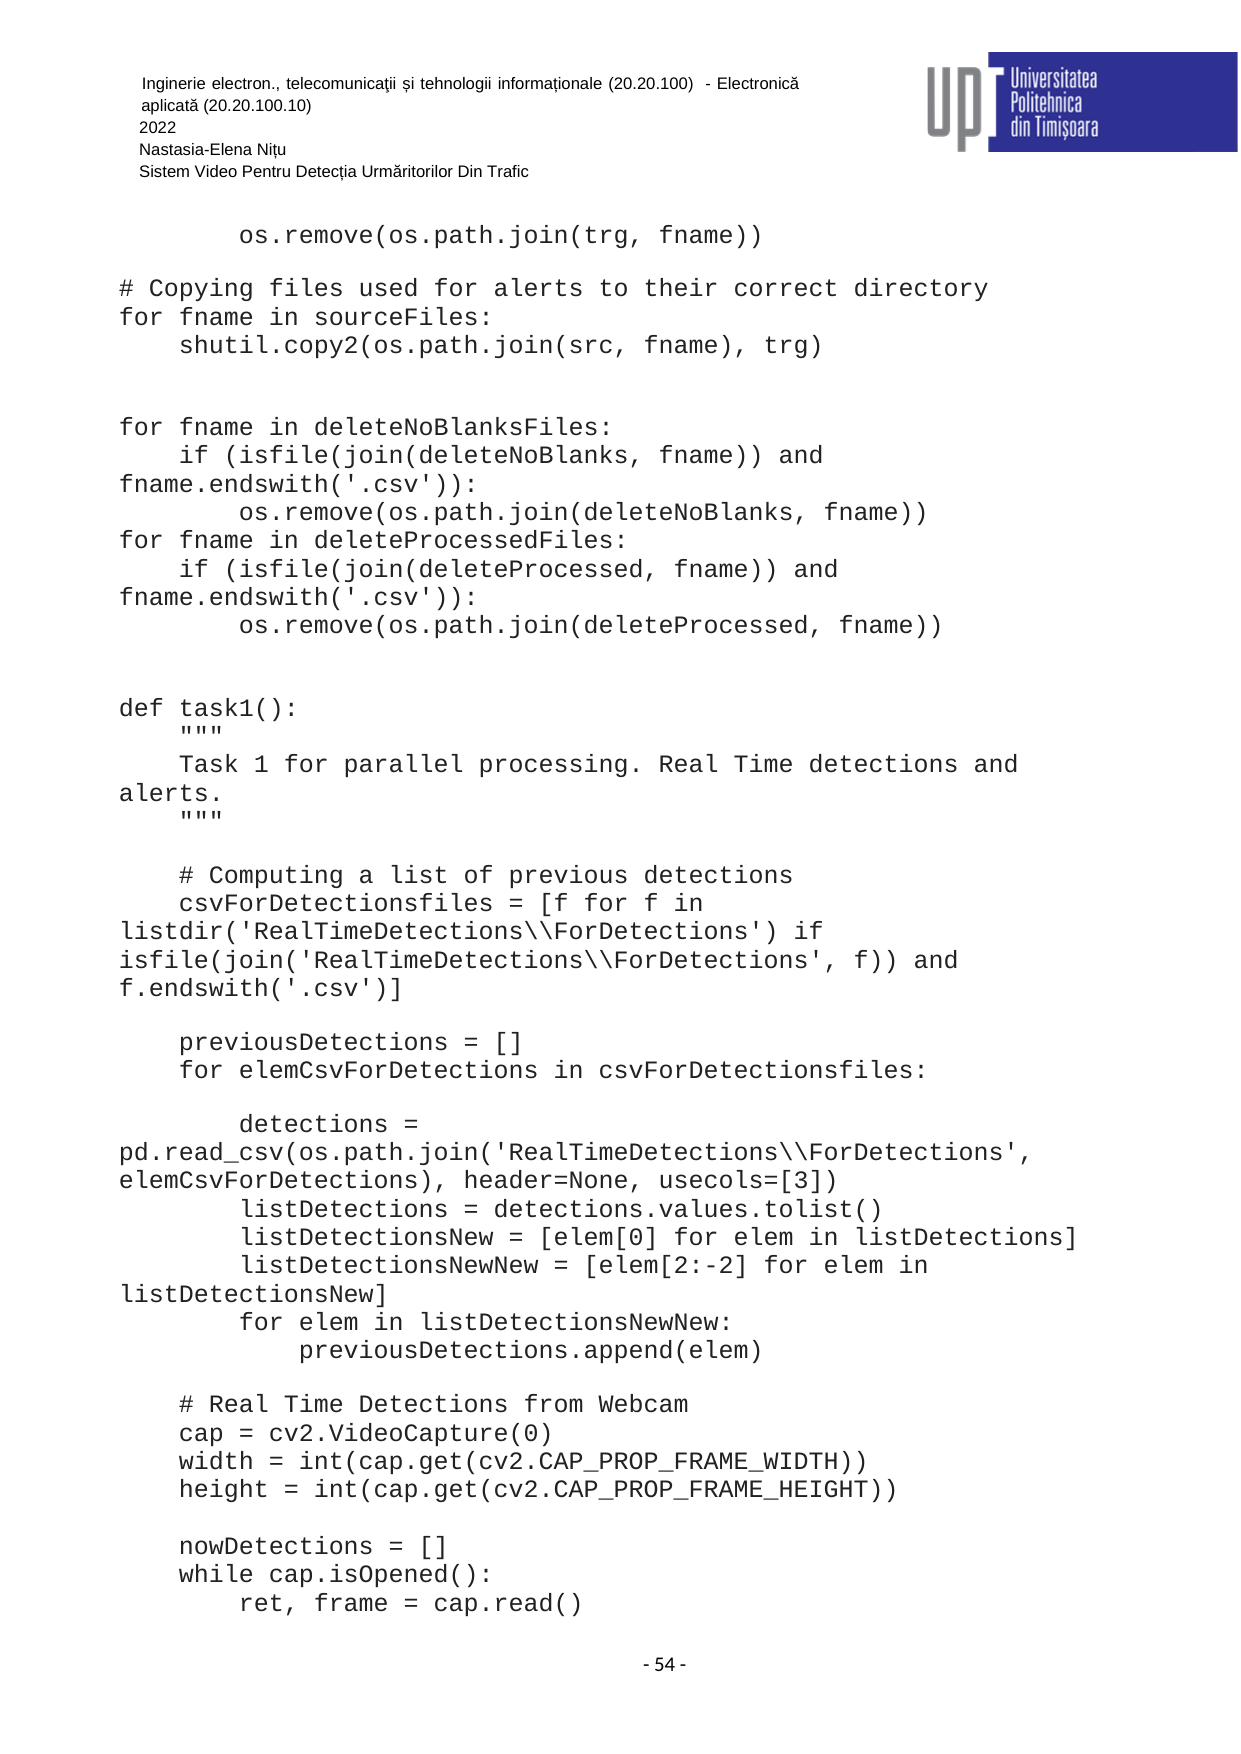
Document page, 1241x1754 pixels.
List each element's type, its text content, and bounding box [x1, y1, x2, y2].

text Task 1 for parallel processing. Real Time detections and alerts. [118, 752, 1122, 808]
text # Real Time Detections from Webcam [118, 1392, 1122, 1420]
text previousDetections = [] [118, 1029, 1122, 1058]
text os.remove(os.path.join(deleteProcessed, fname)) [118, 613, 1122, 641]
text if (isfile(join(deleteProcessed, fname)) and fname.endswith('.csv')): [118, 556, 1122, 613]
text for elemCsvForDetections in csvForDetectionsfiles: [118, 1058, 1122, 1086]
text while cap.isOpened(): [118, 1562, 1122, 1590]
text os.remove(os.path.join(trg, fname)) [118, 222, 1122, 251]
text cap = cv2.VideoCapture(0) [118, 1420, 1122, 1448]
text previousDetections.append(elem) [118, 1338, 1122, 1366]
text listDetectionsNew = [elem[0] for elem in listDetections] [118, 1225, 1122, 1253]
text for fname in sourceFiles: [118, 304, 1122, 333]
text for fname in deleteNoBlanksFiles: [118, 415, 1122, 443]
text # Computing a list of previous detections [118, 862, 1122, 891]
text listDetectionsNewNew = [elem[2:-2] for elem in listDetectionsNew] [118, 1253, 1122, 1310]
text os.remove(os.path.join(deleteNoBlanks, fname)) [118, 500, 1122, 528]
text csvForDetectionsfiles = [f for f in listdir('RealTimeDetections\\ForDetections') if isfile(join('RealTimeDetections\\ForDetections', f)) and f.endswith('.csv')] [118, 891, 1122, 1004]
text def task1(): [118, 695, 1122, 723]
text for fname in deleteProcessedFiles: [118, 528, 1122, 556]
text shutil.copy2(os.path.join(src, fname), trg) [118, 333, 1122, 361]
text # Copying files used for alerts to their correct directory [118, 276, 1122, 304]
picture [927, 52, 1238, 152]
text """ [118, 808, 1122, 837]
text nowDetections = [] [118, 1533, 1122, 1562]
text detections = pd.read_csv(os.path.join('RealTimeDetections\\ForDetections', elemCsvForDetections), header=None, usecols=[3]) [118, 1111, 1122, 1196]
text height = int(cap.get(cv2.CAP_PROP_FRAME_HEIGHT)) [118, 1477, 1122, 1505]
text if (isfile(join(deleteNoBlanks, fname)) and fname.endswith('.csv')): [118, 443, 1122, 500]
text for elem in listDetectionsNewNew: [118, 1310, 1122, 1338]
text ret, frame = cap.read() [118, 1590, 1122, 1618]
text width = int(cap.get(cv2.CAP_PROP_FRAME_WIDTH)) [118, 1448, 1122, 1477]
text """ [118, 723, 1122, 752]
text listDetections = detections.values.tolist() [118, 1196, 1122, 1225]
